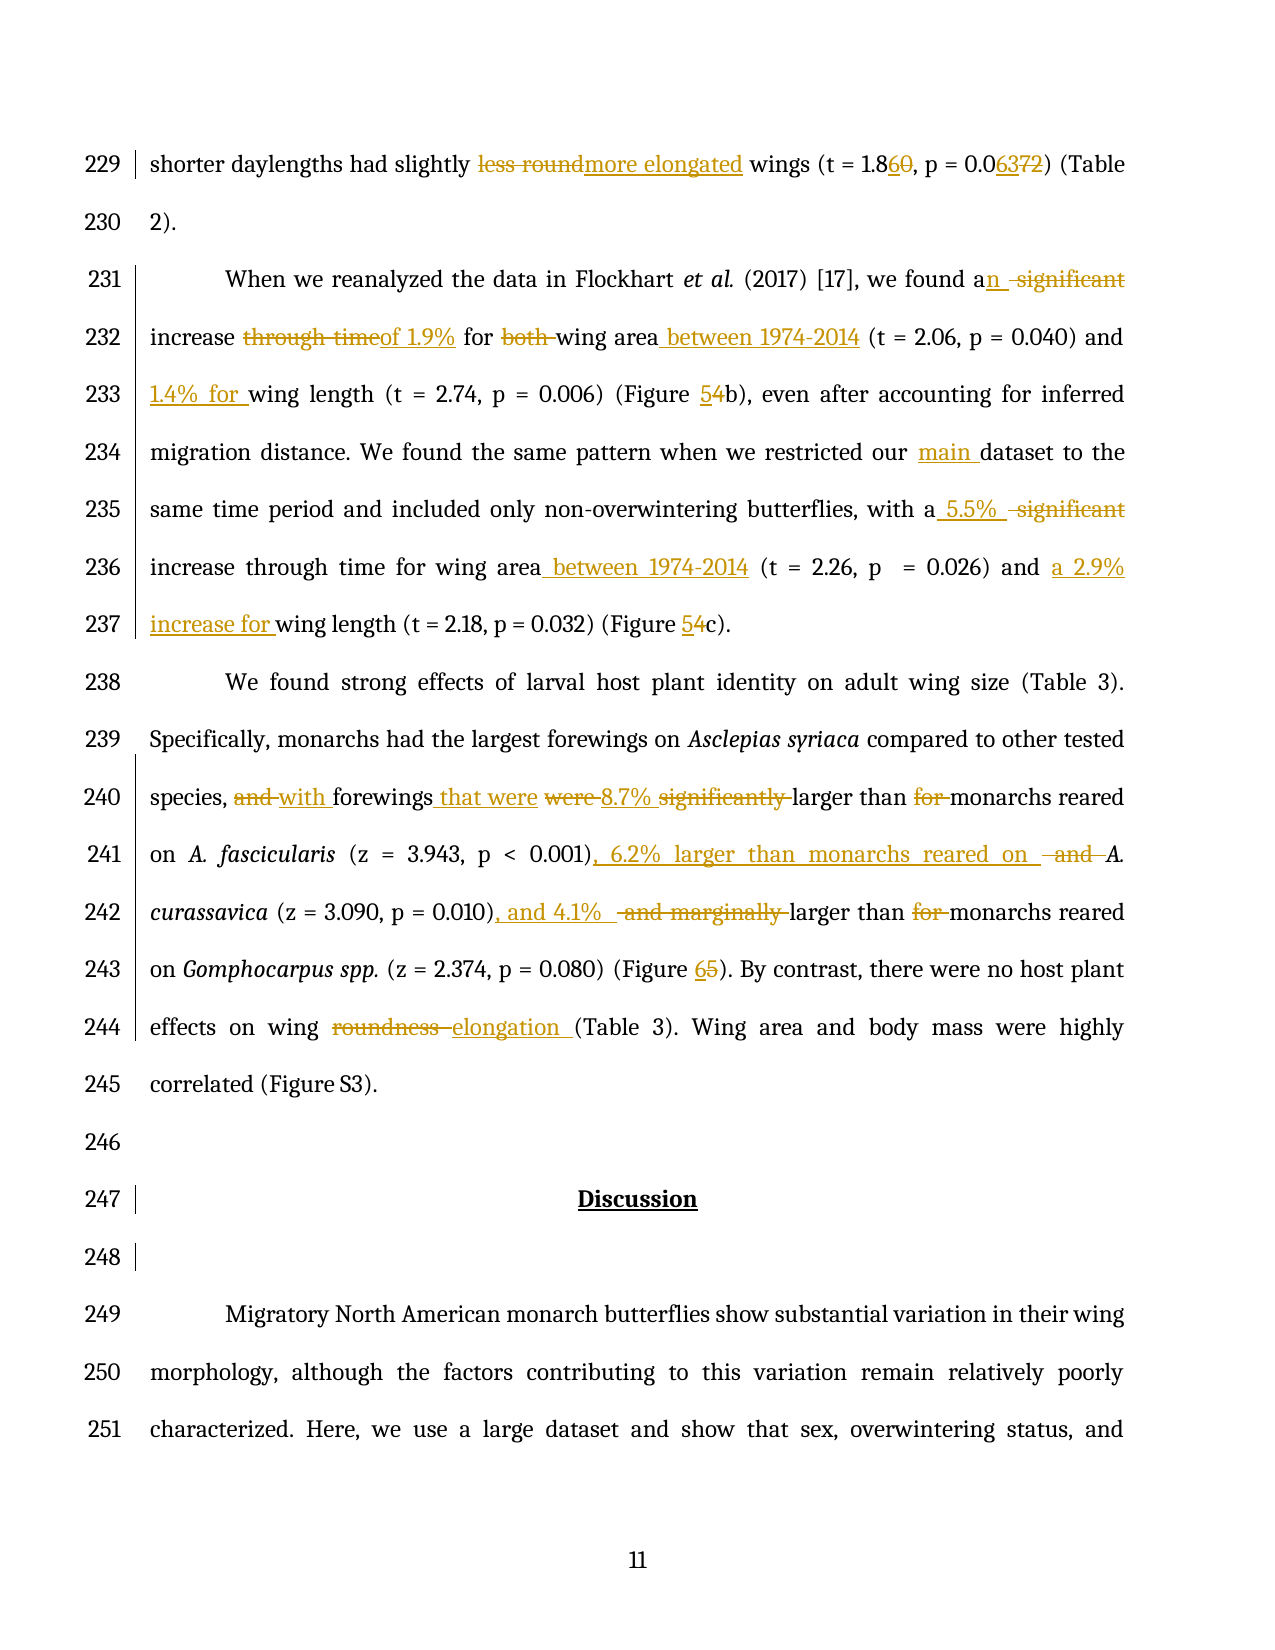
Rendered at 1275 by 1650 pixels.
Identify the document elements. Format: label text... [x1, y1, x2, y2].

text When we reanalyzed the data in Flockhart et al. (2017) [17], we found aincrease for wing area (t = 2.06, p = 0.040) and wing length (t = 2.74, p = 0.006) (Figure b), even after accounting for inferred migration distance. We found the same pattern when we restricted our dataset to the same time period and included only non-overwintering butterflies, with aincrease through time for wing area (t = 2.26, p = 0.026) and wing length (t = 2.18, p = 0.032) (Figure c). [150, 265, 1125, 639]
text We found strong effects of larval host plant identity on adult wing size (Table 3). Specifically, monarchs had the largest forewings on Asclepias syriaca compared to other tested species, forewings larger than monarchs reared on A. fascicularis (z = 3.943, p < 0.001)A. curassavica (z = 3.090, p = 0.010)larger than monarchs reared on Gomphocarpus spp. (z = 2.374, p = 0.080) (Figure ). By contrast, there were no host plant effects on wing (Table 3). Wing area and body mass were highly correlated (Figure S3). [150, 667, 1125, 1099]
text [150, 1300, 1125, 1444]
text Discussion [150, 1185, 1125, 1214]
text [150, 150, 1125, 236]
